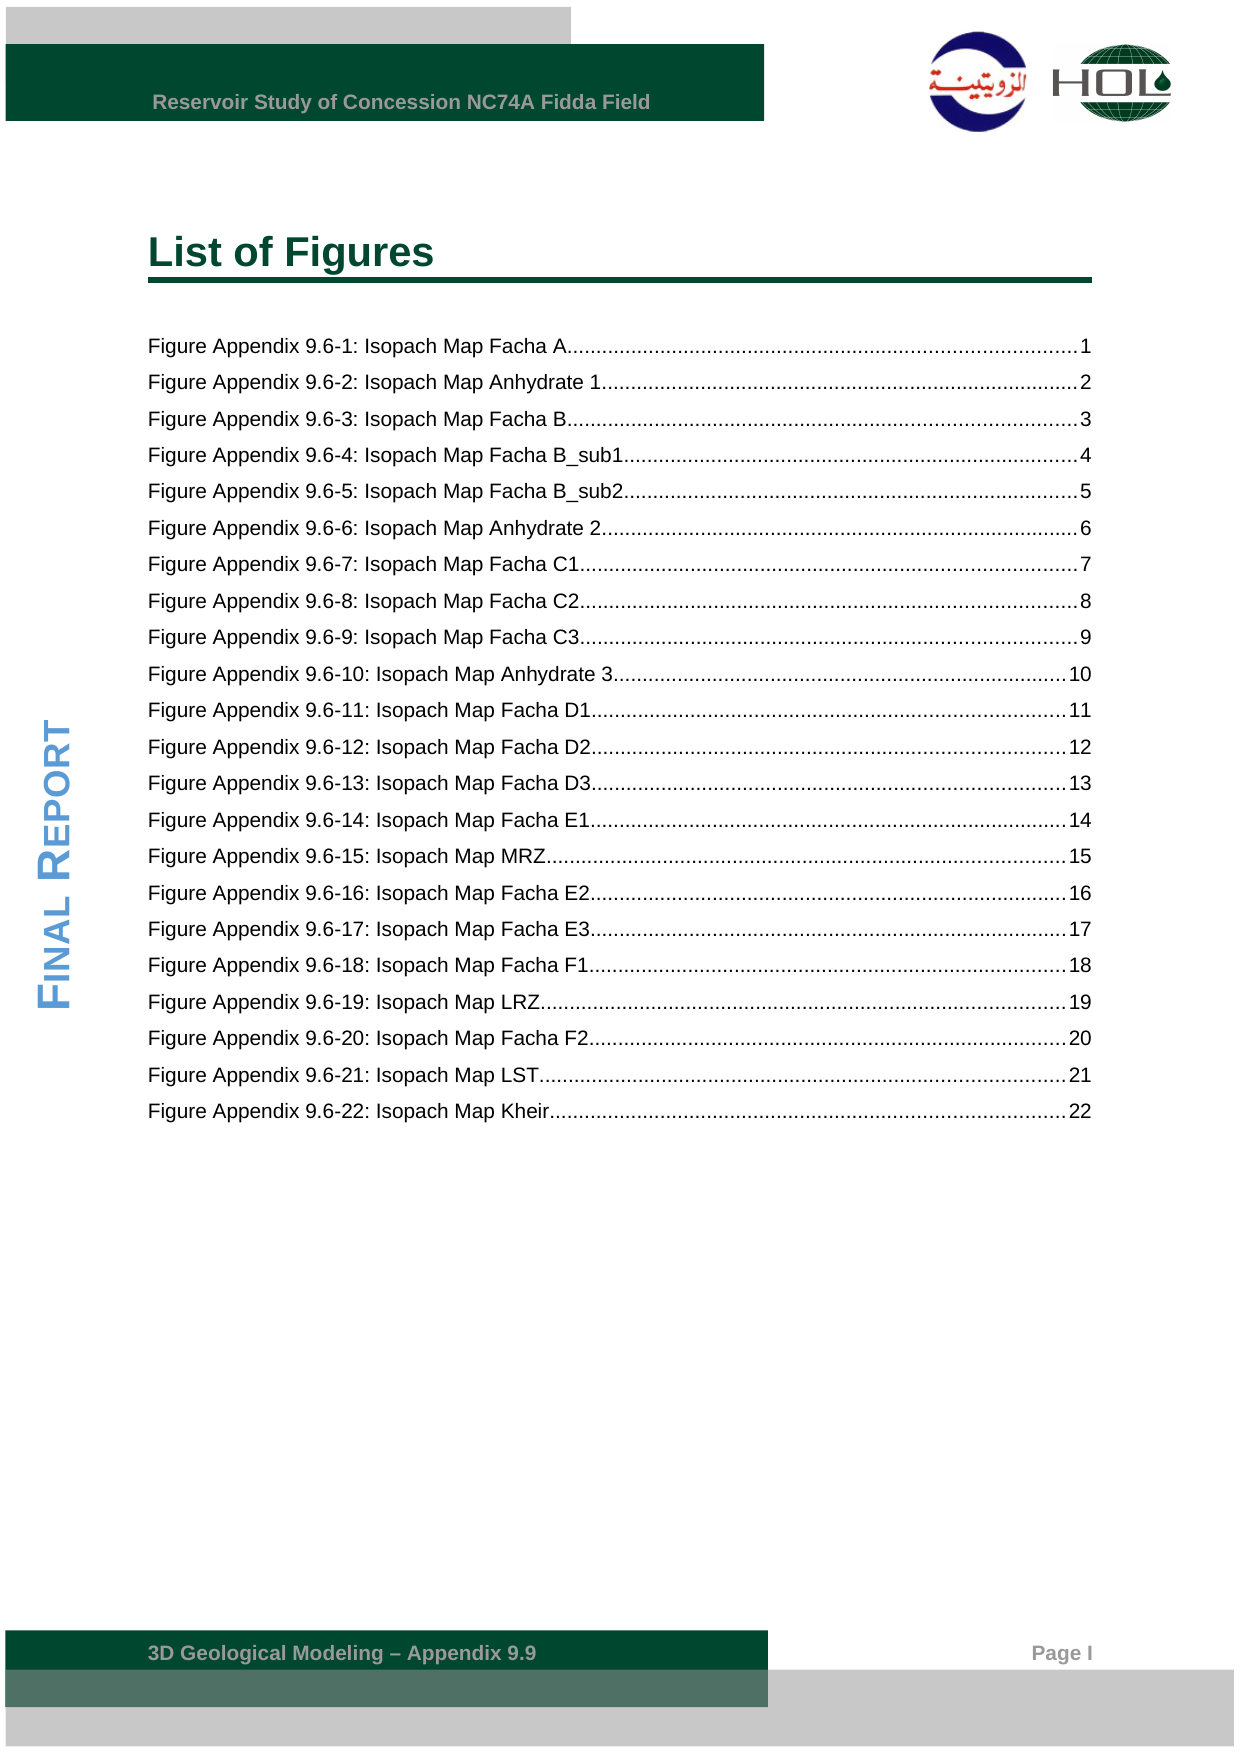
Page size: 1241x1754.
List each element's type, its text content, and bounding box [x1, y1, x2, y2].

picture [1052, 44, 1171, 122]
text Figure Appendix 9.6-1: Isopach Map Facha A 1 [148, 333, 1092, 357]
text Figure Appendix 9.6-21: Isopach Map LST 21 [148, 1063, 1092, 1087]
text Figure Appendix 9.6-12: Isopach Map Facha D2 12 [148, 734, 1092, 758]
text Figure Appendix 9.6-5: Isopach Map Facha B_sub2 5 [148, 479, 1092, 503]
text Figure Appendix 9.6-6: Isopach Map Anhydrate 2 6 [148, 516, 1092, 540]
text Figure Appendix 9.6-15: Isopach Map MRZ 15 [148, 844, 1092, 868]
text Figure Appendix 9.6-13: Isopach Map Facha D3 13 [148, 771, 1092, 795]
text Figure Appendix 9.6-17: Isopach Map Facha E3 17 [148, 917, 1092, 941]
subtitle List of Figures [148, 227, 1092, 277]
text Figure Appendix 9.6-10: Isopach Map Anhydrate 3 10 [148, 662, 1092, 686]
text Figure Appendix 9.6-14: Isopach Map Facha E1 14 [148, 807, 1092, 831]
text Figure Appendix 9.6-18: Isopach Map Facha F1 18 [148, 953, 1092, 977]
text Figure Appendix 9.6-3: Isopach Map Facha B 3 [148, 406, 1092, 430]
text Figure Appendix 9.6-20: Isopach Map Facha F2 20 [148, 1026, 1092, 1050]
text Figure Appendix 9.6-9: Isopach Map Facha C3 9 [148, 625, 1092, 649]
text Figure Appendix 9.6-11: Isopach Map Facha D1 11 [148, 698, 1092, 722]
text Figure Appendix 9.6-19: Isopach Map LRZ 19 [148, 990, 1092, 1014]
text Figure Appendix 9.6-16: Isopach Map Facha E2 16 [148, 880, 1092, 904]
text Figure Appendix 9.6-2: Isopach Map Anhydrate 1 2 [148, 370, 1092, 394]
text Figure Appendix 9.6-7: Isopach Map Facha C1 7 [148, 552, 1092, 576]
text Figure Appendix 9.6-8: Isopach Map Facha C2 8 [148, 589, 1092, 613]
picture [928, 31, 1027, 132]
text Figure Appendix 9.6-4: Isopach Map Facha B_sub1 4 [148, 443, 1092, 467]
text Figure Appendix 9.6-22: Isopach Map Kheir 22 [148, 1099, 1092, 1123]
